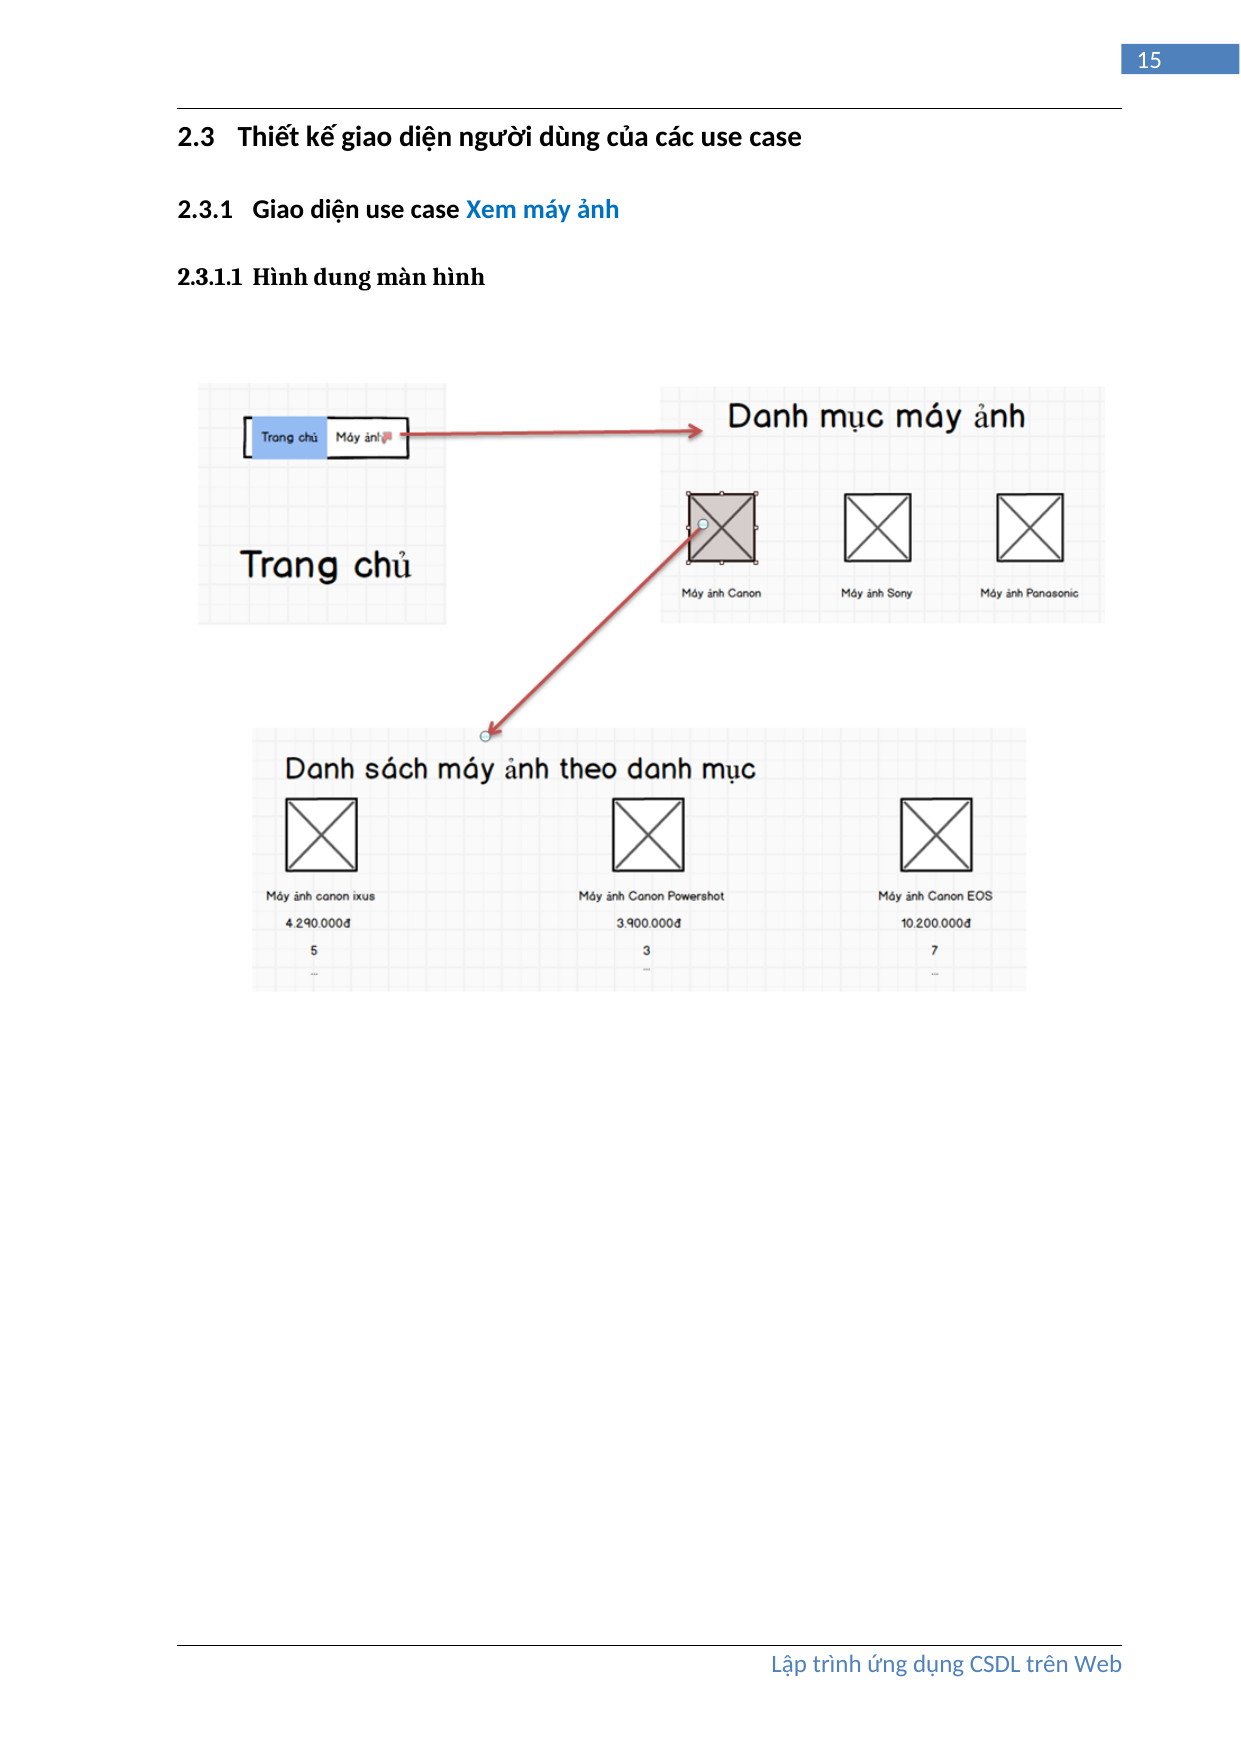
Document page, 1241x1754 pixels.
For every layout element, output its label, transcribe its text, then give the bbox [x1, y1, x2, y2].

subtitle Giao diện use case Xem máy ảnh [177, 192, 1122, 225]
picture [177, 318, 1123, 1002]
subtitle Hình dung màn hình [177, 263, 1122, 291]
subtitle Thiết kế giao diện người dùng của các use case [177, 118, 1122, 154]
